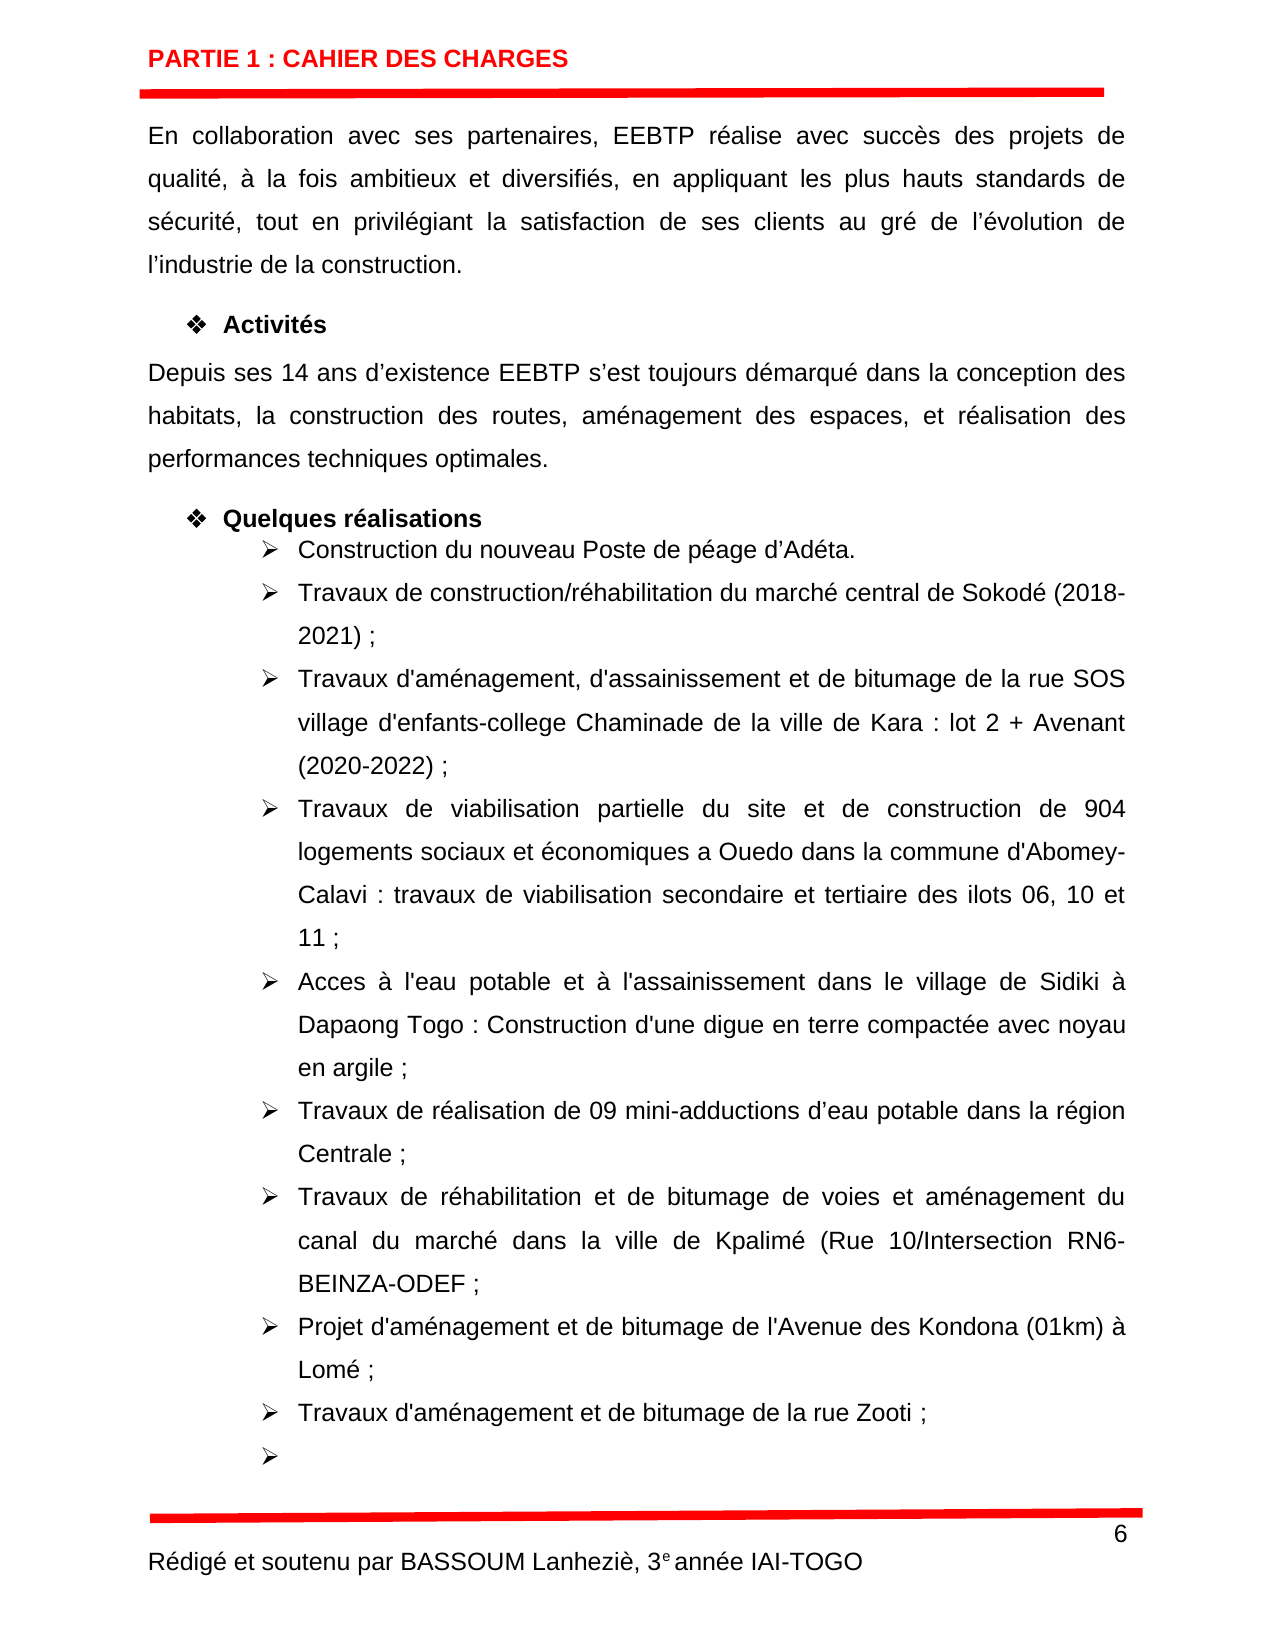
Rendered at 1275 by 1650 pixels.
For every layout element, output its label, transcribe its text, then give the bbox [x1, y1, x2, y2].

list Travaux de réalisation de 09 mini-adductions d’eau potable dans la région Centrale ; [260, 1096, 1127, 1168]
list Activités [185, 310, 1127, 339]
list Travaux de viabilisation partielle du site et de construction de 904 logements sociaux et économiques a Ouedo dans la commune d'Abomey-Calavi : travaux de viabilisation secondaire et tertiaire des ilots 06, 10 et 11 ; [260, 794, 1127, 952]
text Depuis ses 14 ans d’existence EEBTP s’est toujours démarqué dans la conception des habitats, la construction des routes, aménagement des espaces, et réalisation des performances techniques optimales. [148, 358, 1127, 473]
list Acces à l'eau potable et à l'assainissement dans le village de Sidiki à Dapaong Togo : Construction d'une digue en terre compactée avec noyau en argile ; [260, 967, 1127, 1082]
list Travaux de construction/réhabilitation du marché central de Sokodé (2018-2021) ; [260, 578, 1127, 650]
list Quelques réalisations [185, 504, 1127, 533]
list Travaux de réhabilitation et de bitumage de voies et aménagement du canal du marché dans la ville de Kpalimé (Rue 10/Intersection RN6-BEINZA-ODEF ; [260, 1182, 1127, 1297]
text En collaboration avec ses partenaires, EEBTP réalise avec succès des projets de qualité, à la fois ambitieux et diversifiés, en appliquant les plus hauts standards de sécurité, tout en privilégiant la satisfaction de ses clients au gré de l’évolution de l’industrie de la construction. [148, 121, 1127, 279]
list Travaux d'aménagement, d'assainissement et de bitumage de la rue SOS village d'enfants-college Chaminade de la ville de Kara : lot 2 + Avenant (2020-2022) ; [260, 664, 1127, 779]
list Travaux d'aménagement et de bitumage de la rue Zooti ; [260, 1398, 1127, 1427]
list Projet d'aménagement et de bitumage de l'Avenue des Kondona (01km) à Lomé ; [260, 1312, 1127, 1384]
list Construction du nouveau Poste de péage d’Adéta. [260, 535, 1127, 564]
